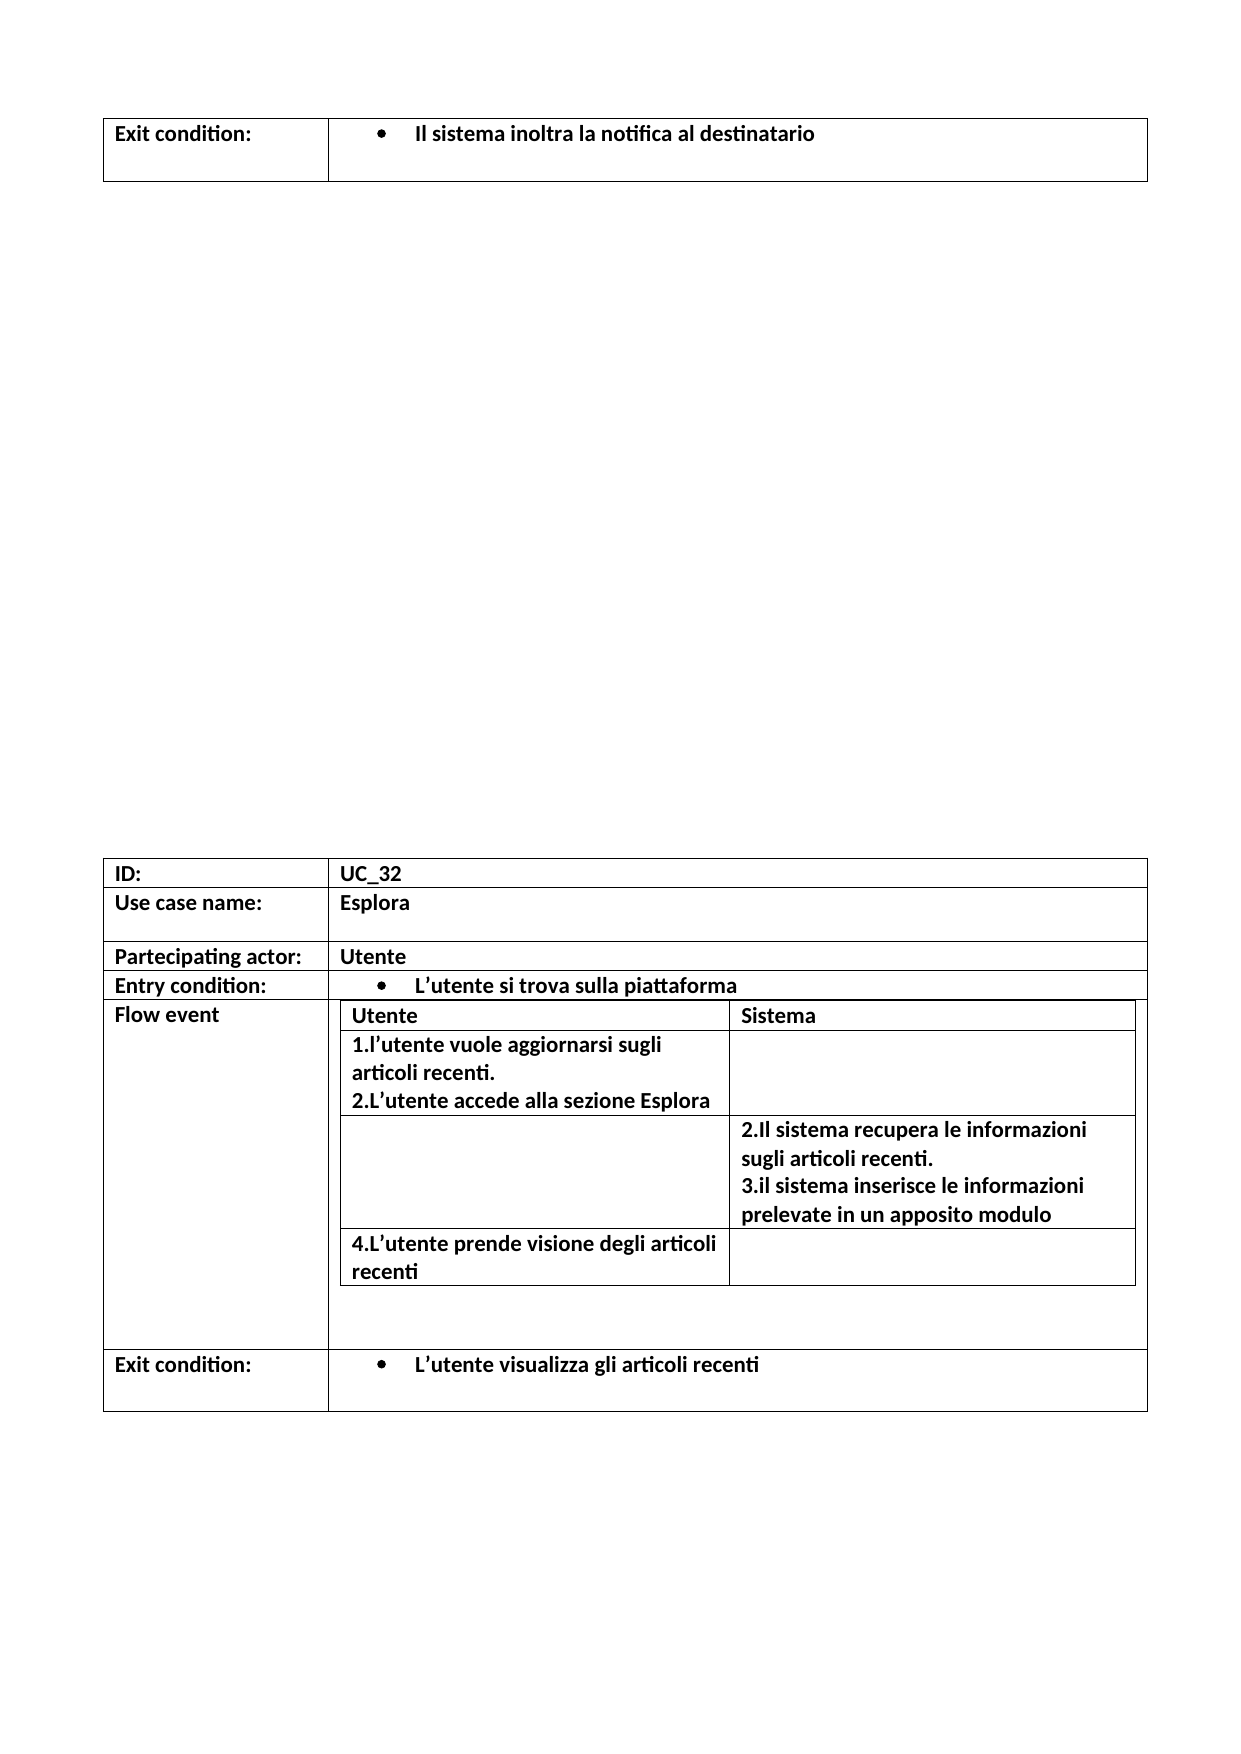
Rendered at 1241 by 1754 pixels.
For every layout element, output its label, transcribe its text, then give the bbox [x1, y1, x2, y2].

table_cell Flow event [104, 1000, 328, 1349]
table_cell Exit condition: [104, 119, 328, 181]
table_cell Esplora [329, 888, 1147, 941]
table_cell Entry condition: [104, 971, 328, 999]
table_cell Use case name: [104, 888, 328, 941]
table_header UC_32 [329, 859, 1147, 887]
table_cell Exit condition: [104, 1350, 328, 1411]
table_cell Il sistema inoltra la notifica al destinatario [329, 119, 1147, 181]
table_cell [329, 1000, 1147, 1349]
table_header ID: [104, 859, 328, 887]
table_cell Utente [329, 942, 1147, 970]
table_cell L’utente visualizza gli articoli recenti [329, 1350, 1147, 1411]
table_cell Partecipating actor: [104, 942, 328, 970]
table_cell L’utente si trova sulla piattaforma [329, 971, 1147, 999]
